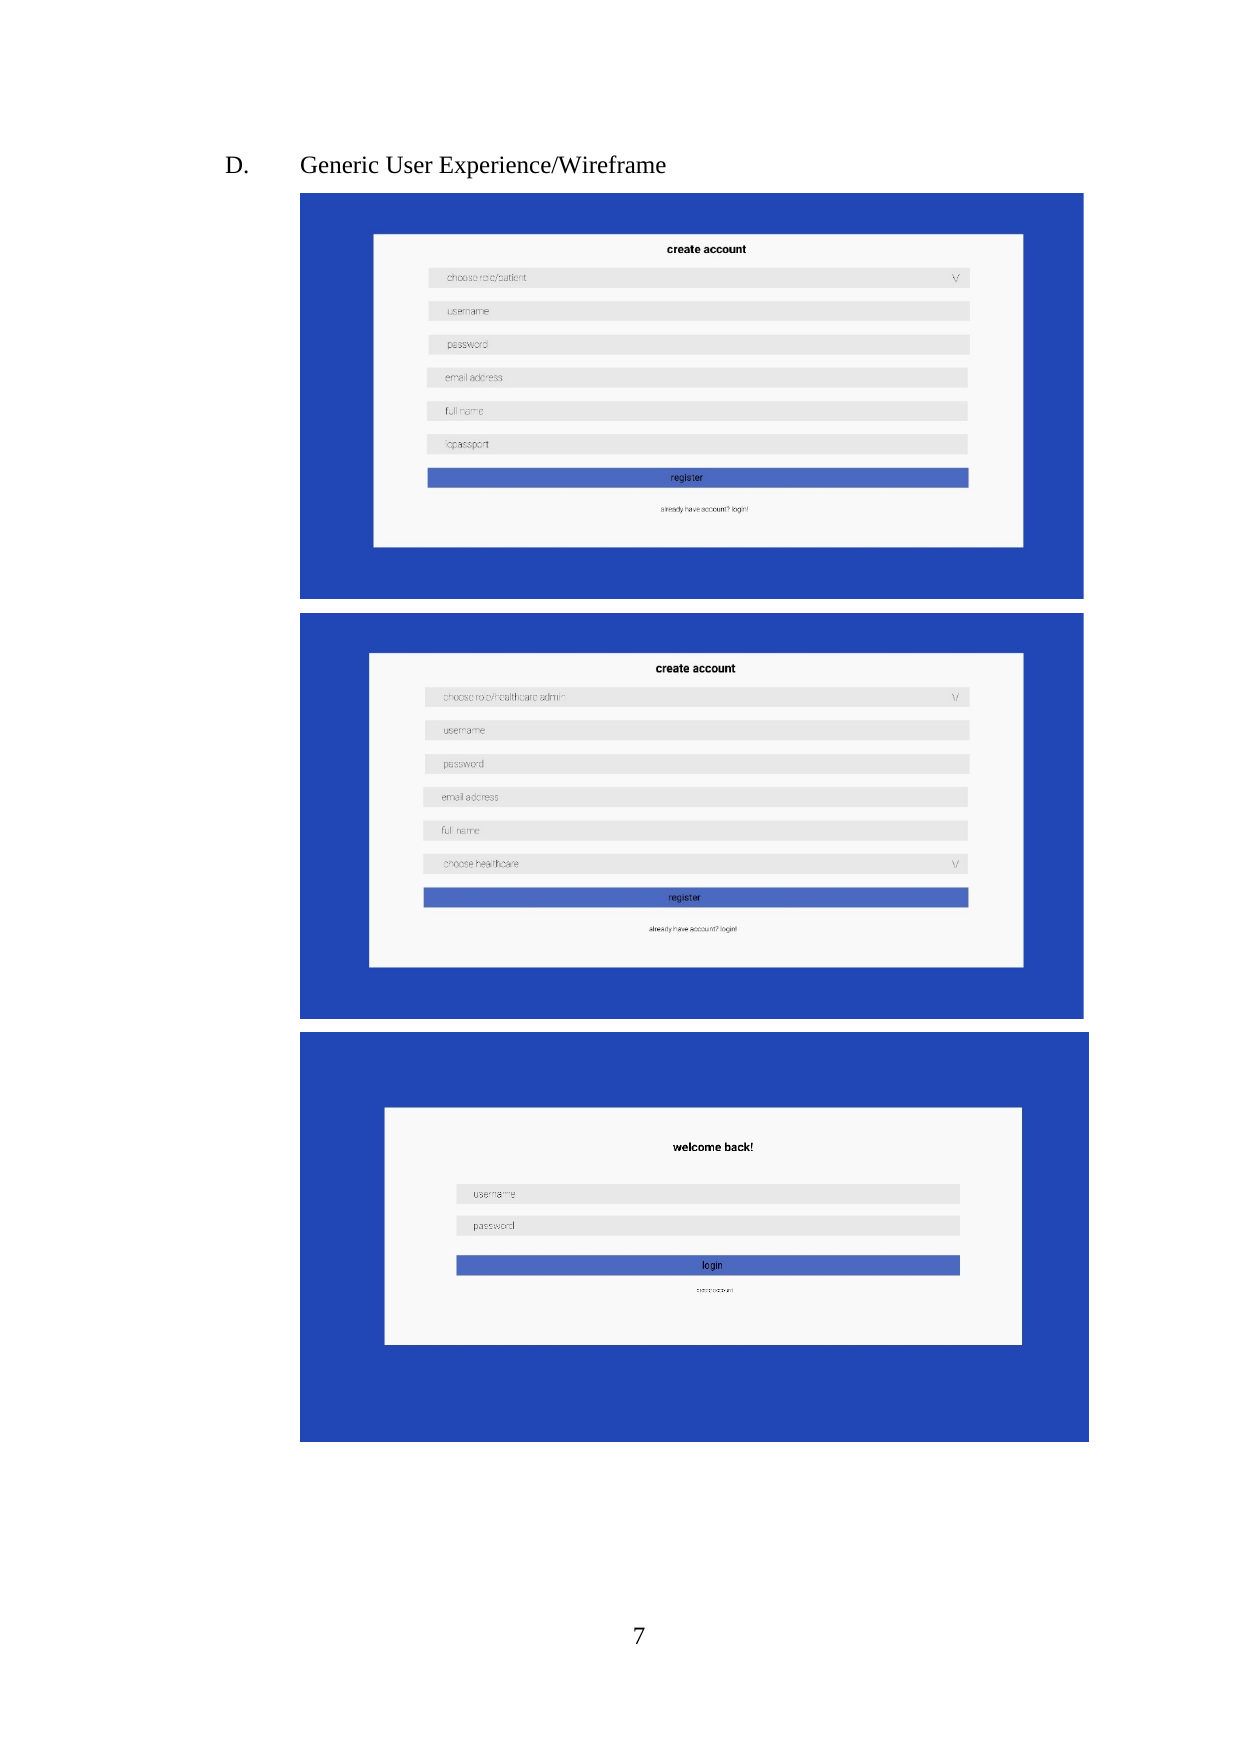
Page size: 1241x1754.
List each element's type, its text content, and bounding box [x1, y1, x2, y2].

subtitle Generic User Experience/Wireframe [225, 150, 1090, 179]
picture [300, 613, 1084, 1019]
picture [300, 1032, 1089, 1442]
picture [300, 193, 1084, 599]
